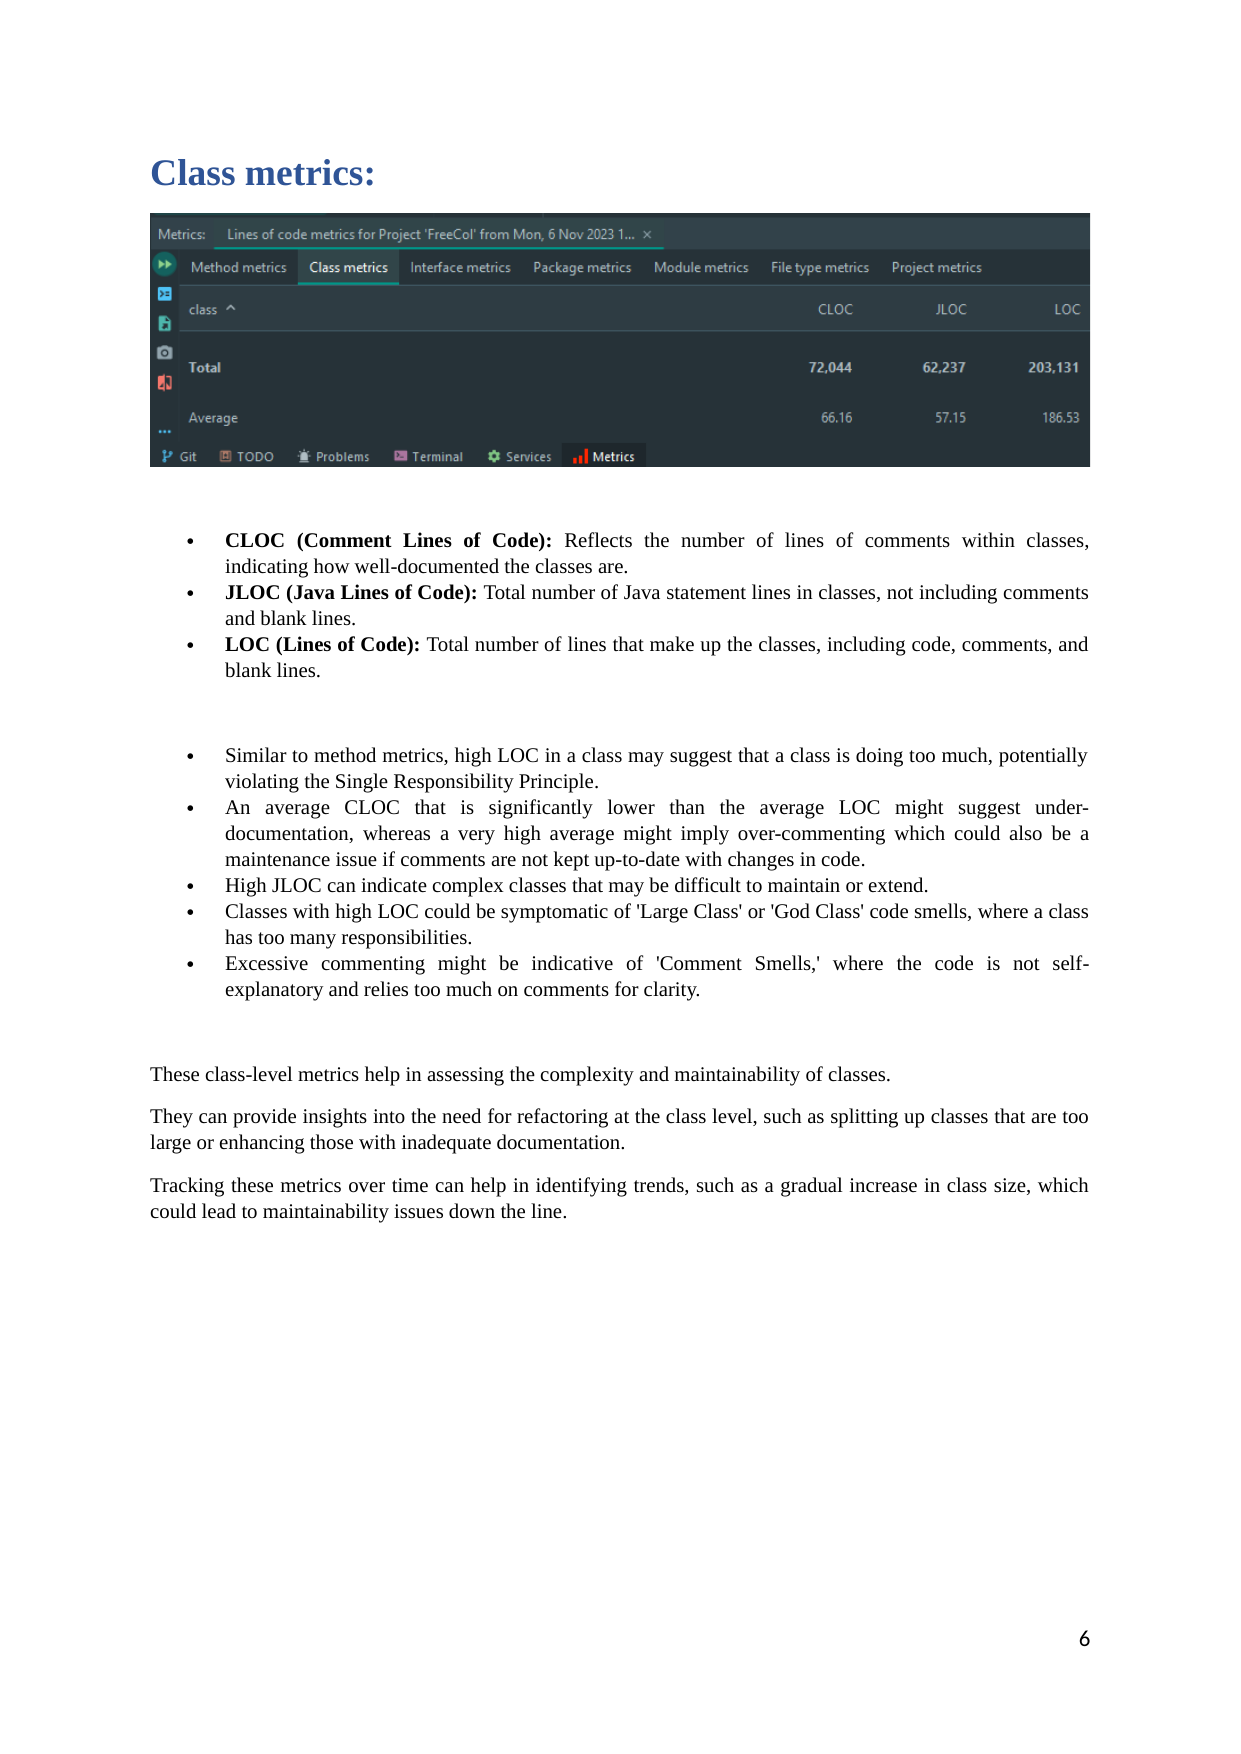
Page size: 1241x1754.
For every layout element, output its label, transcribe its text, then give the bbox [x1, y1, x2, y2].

text Class metrics: [150, 150, 1090, 193]
list Similar to method metrics, high LOC in a class may suggest that a class is doing too much, potentially violating the Single Responsibility Principle. [187, 743, 1090, 793]
picture [150, 213, 1091, 467]
list High JLOC can indicate complex classes that may be difficult to maintain or extend. [187, 873, 1090, 897]
list An average CLOC that is significantly lower than the average LOC might suggest under-documentation, whereas a very high average might imply over-commenting which could also be a maintenance issue if comments are not kept up-to-date with changes in code. [187, 795, 1090, 871]
list Classes with high LOC could be symptomatic of 'Large Class' or 'God Class' code smells, where a class has too many responsibilities. [187, 899, 1090, 949]
text Tracking these metrics over time can help in identifying trends, such as a gradual increase in class size, which could lead to maintainability issues down the line. [150, 1173, 1090, 1223]
list JLOC (Java Lines of Code): Total number of Java statement lines in classes, not including comments and blank lines. [187, 580, 1090, 630]
list LOC (Lines of Code): Total number of lines that make up the classes, including code, comments, and blank lines. [187, 632, 1090, 682]
text They can provide insights into the need for refactoring at the class level, such as splitting up classes that are too large or enhancing those with inadequate documentation. [150, 1104, 1090, 1154]
list Excessive commenting might be indicative of 'Comment Smells,' where the code is not self-explanatory and relies too much on comments for clarity. [187, 951, 1090, 1001]
text These class-level metrics help in assessing the complexity and maintainability of classes. [150, 1062, 1090, 1086]
list CLOC (Comment Lines of Code): Reflects the number of lines of comments within classes, indicating how well-documented the classes are. [187, 528, 1090, 578]
